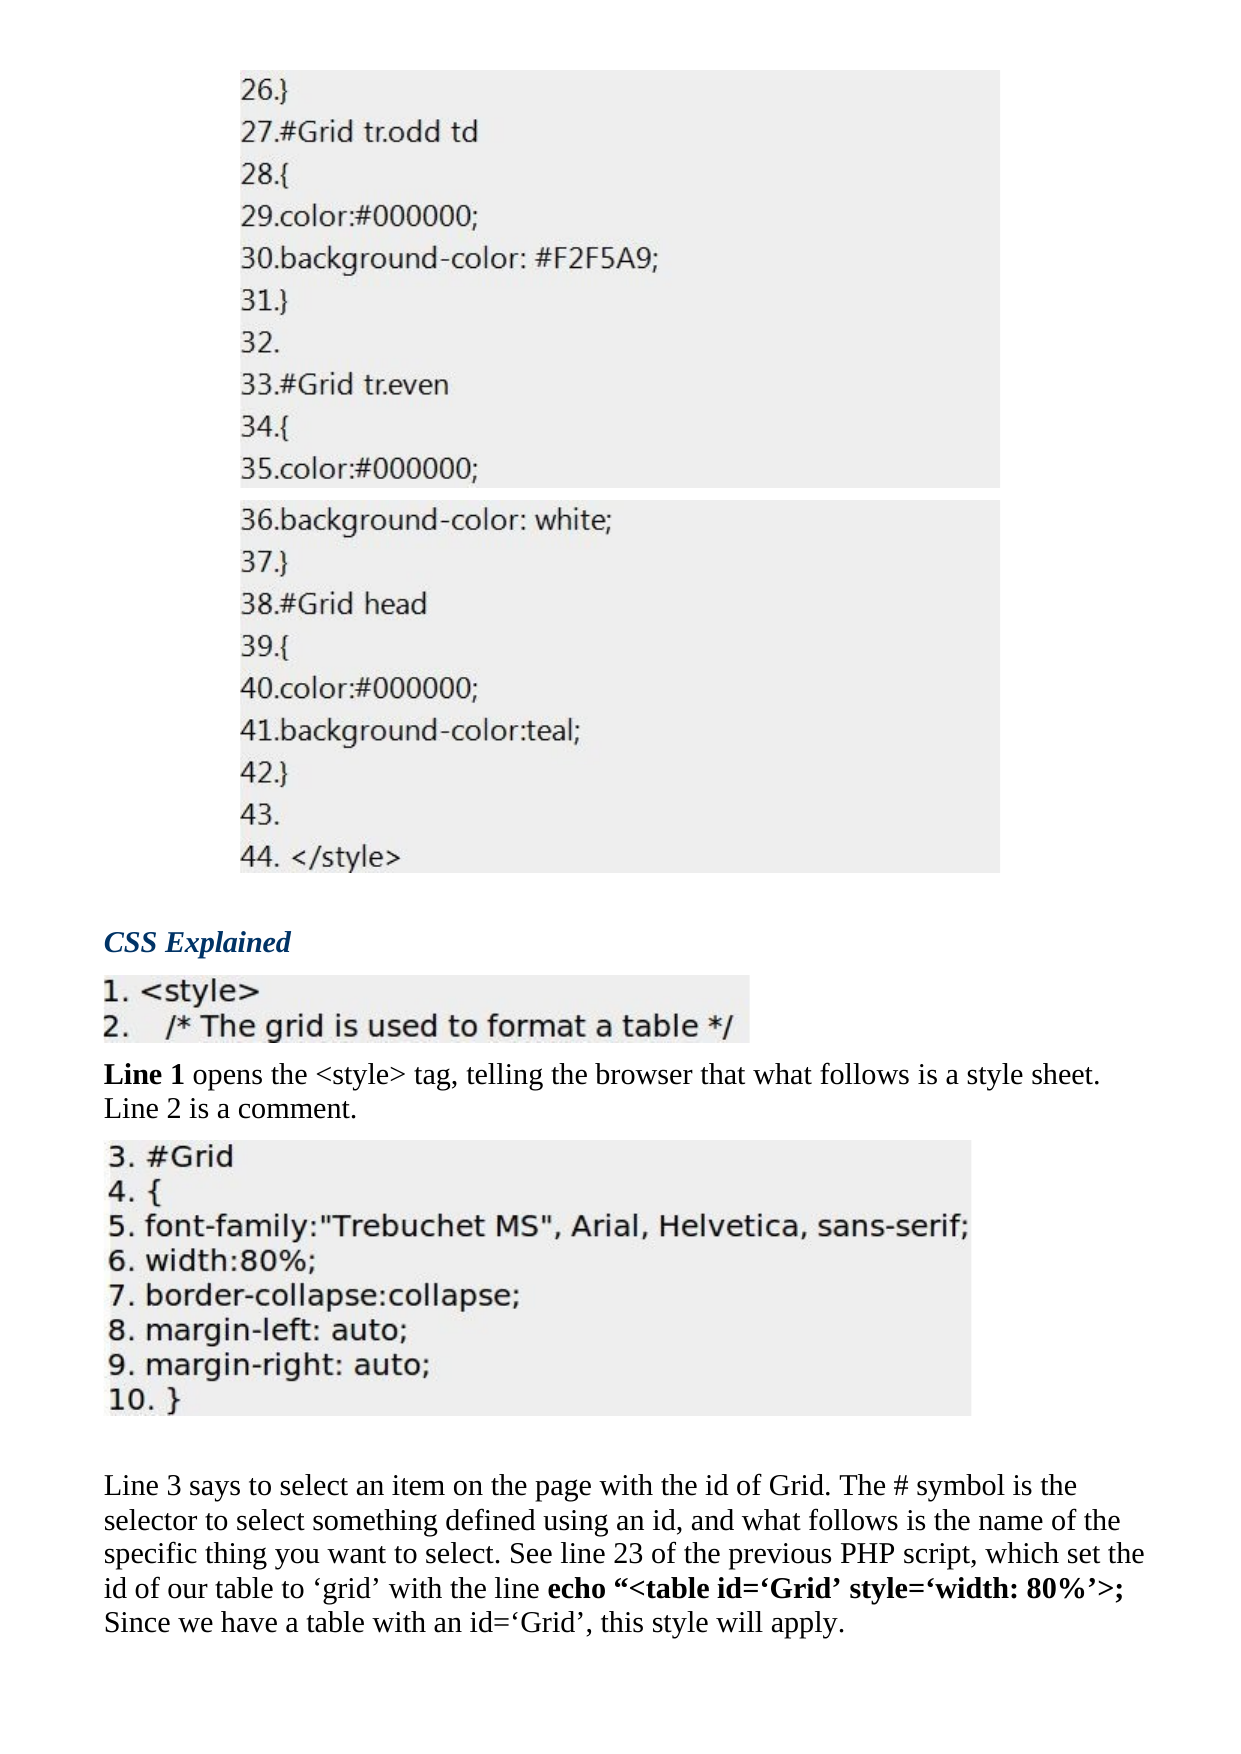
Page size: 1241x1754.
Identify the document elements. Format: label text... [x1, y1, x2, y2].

subtitle CSS Explained [103, 924, 1178, 959]
picture [103, 975, 750, 1043]
picture [103, 1140, 972, 1416]
picture [240, 70, 1001, 488]
text Line 3 says to select an item on the page with the id of Grid. The # symbol is the selector to select something defined using an id, and what follows is the name of the specific thing you want to select. See line 23 of the previous PHP script, which set the id of our table to ‘grid’ with the line echo “<table id=‘Grid’ style=‘width: 80%’>; Since we have a table with an id=‘Grid’, this style will apply. [103, 1468, 1151, 1638]
picture [240, 500, 1001, 873]
